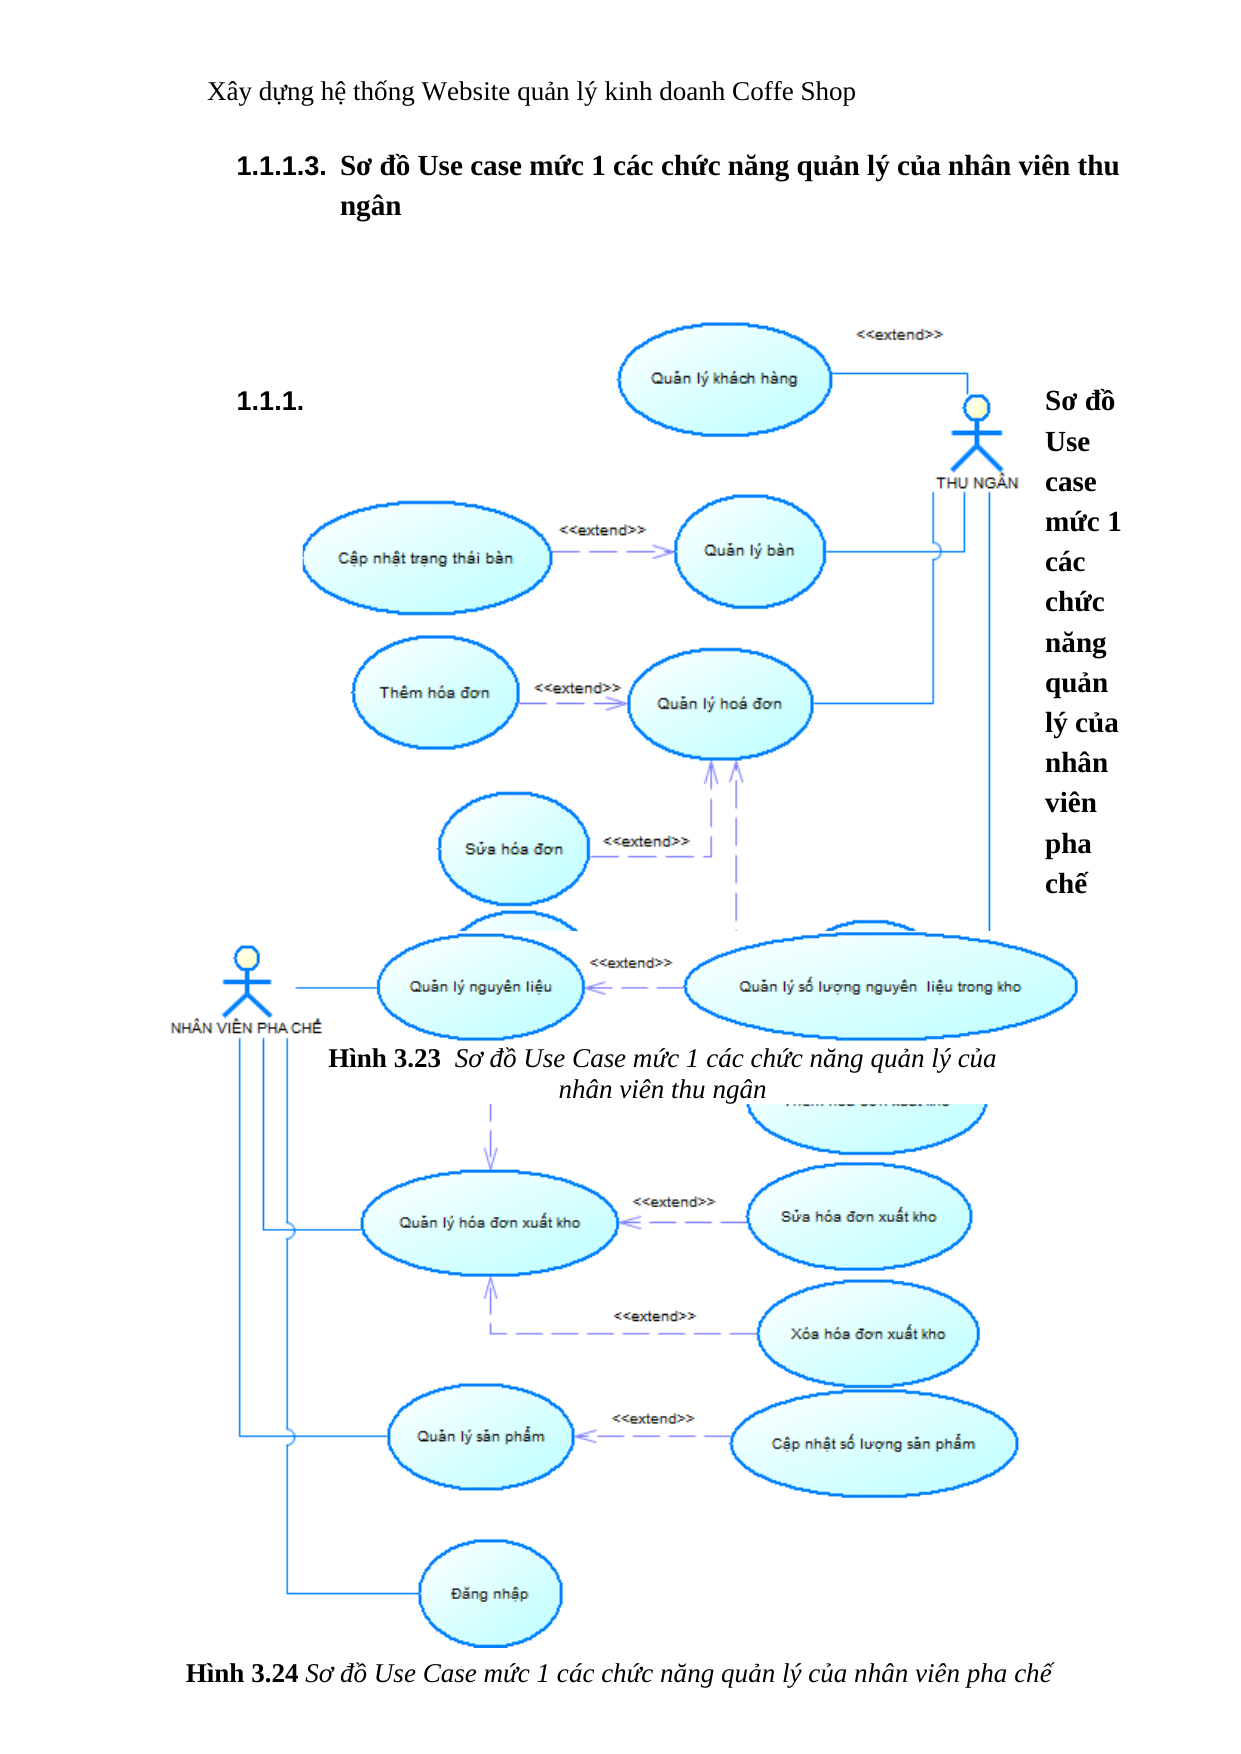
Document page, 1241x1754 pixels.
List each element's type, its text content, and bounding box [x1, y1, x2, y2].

list Sơ đồ Use case mức 1 các chức năng quản lý của nhân viên thu ngân [236, 148, 1122, 221]
list Sơ đồ Use case mức 1 các chức năng quản lý của nhân viên pha chế [1027, 383, 1122, 899]
picture [162, 301, 1078, 1648]
list Sơ đồ Use case mức 1 các chức năng quản lý của nhân viên pha chế [236, 383, 301, 899]
